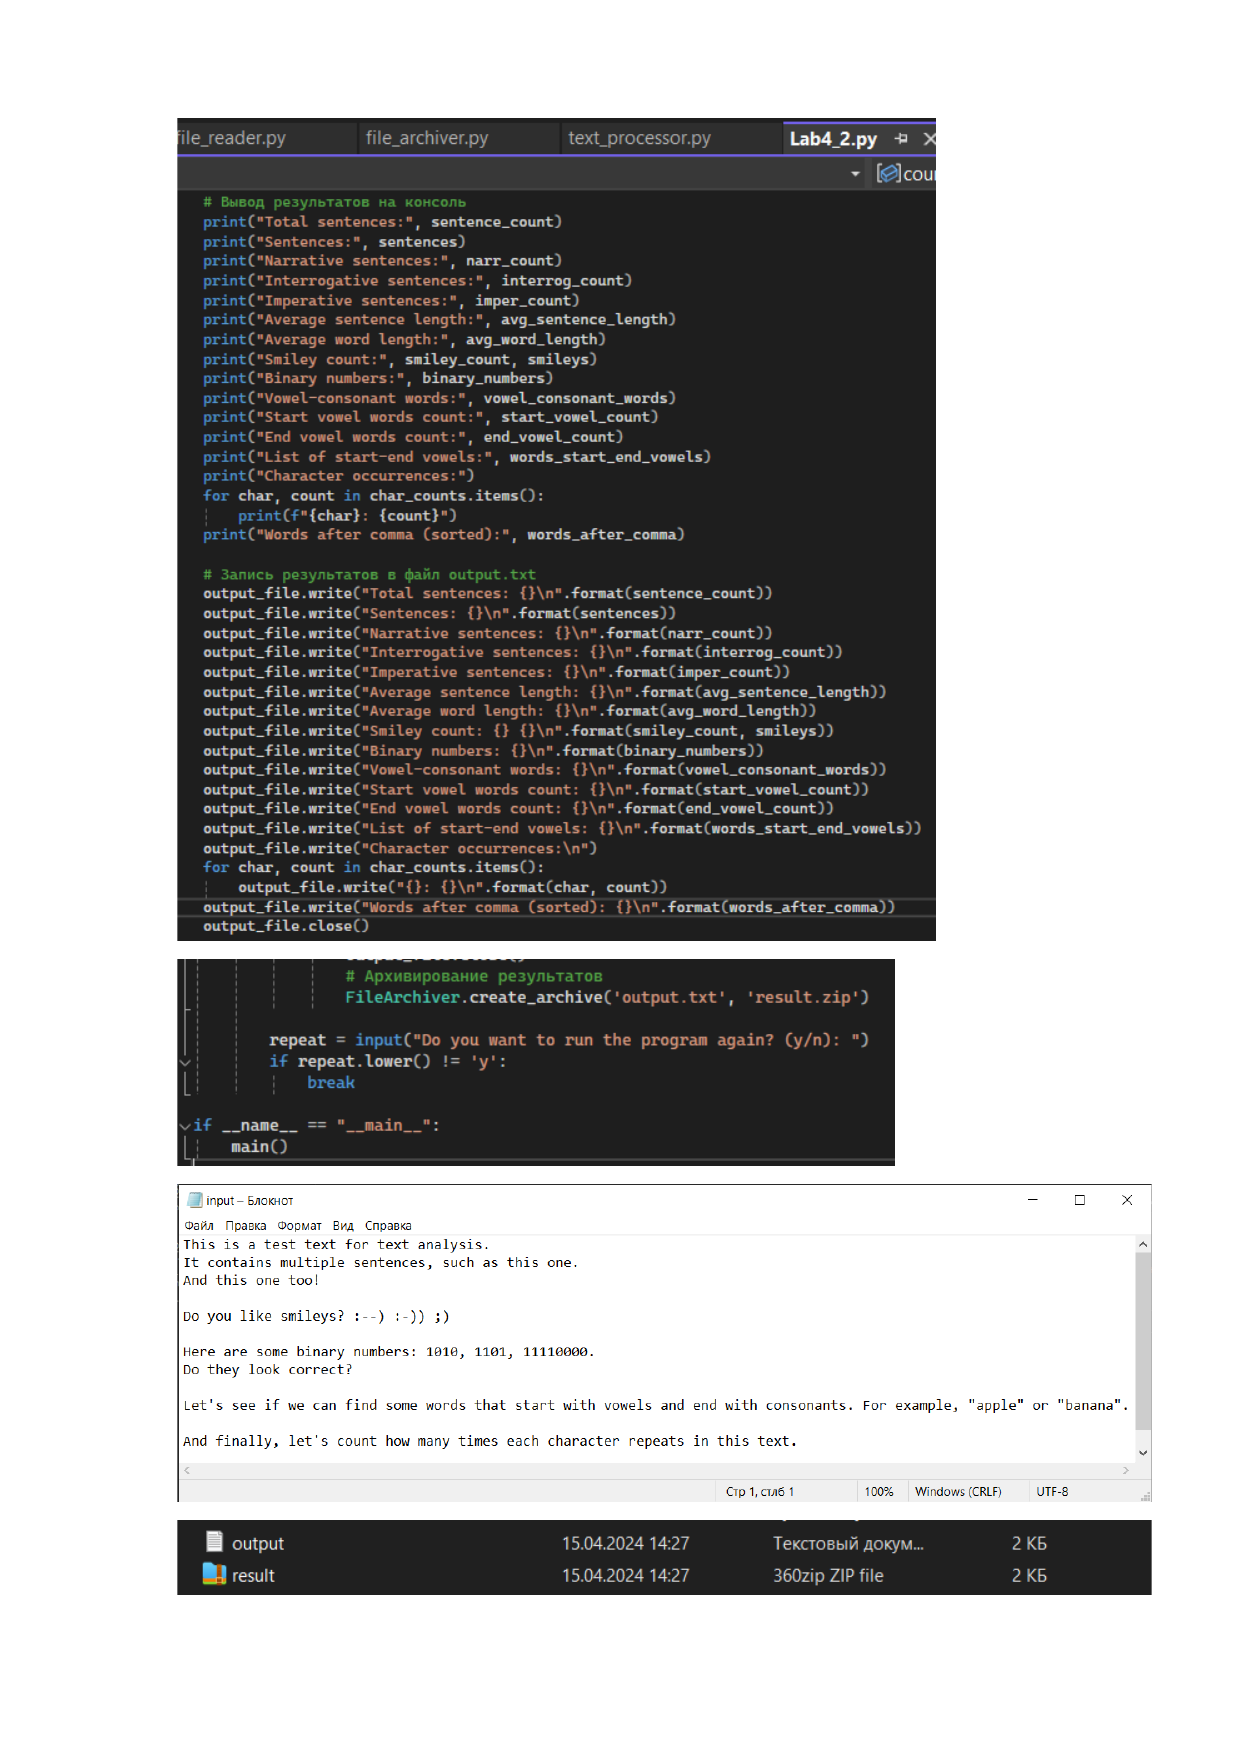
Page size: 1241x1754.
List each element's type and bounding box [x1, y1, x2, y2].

picture [177, 1184, 1152, 1502]
picture [177, 959, 895, 1166]
picture [177, 1520, 1152, 1595]
picture [177, 118, 936, 941]
